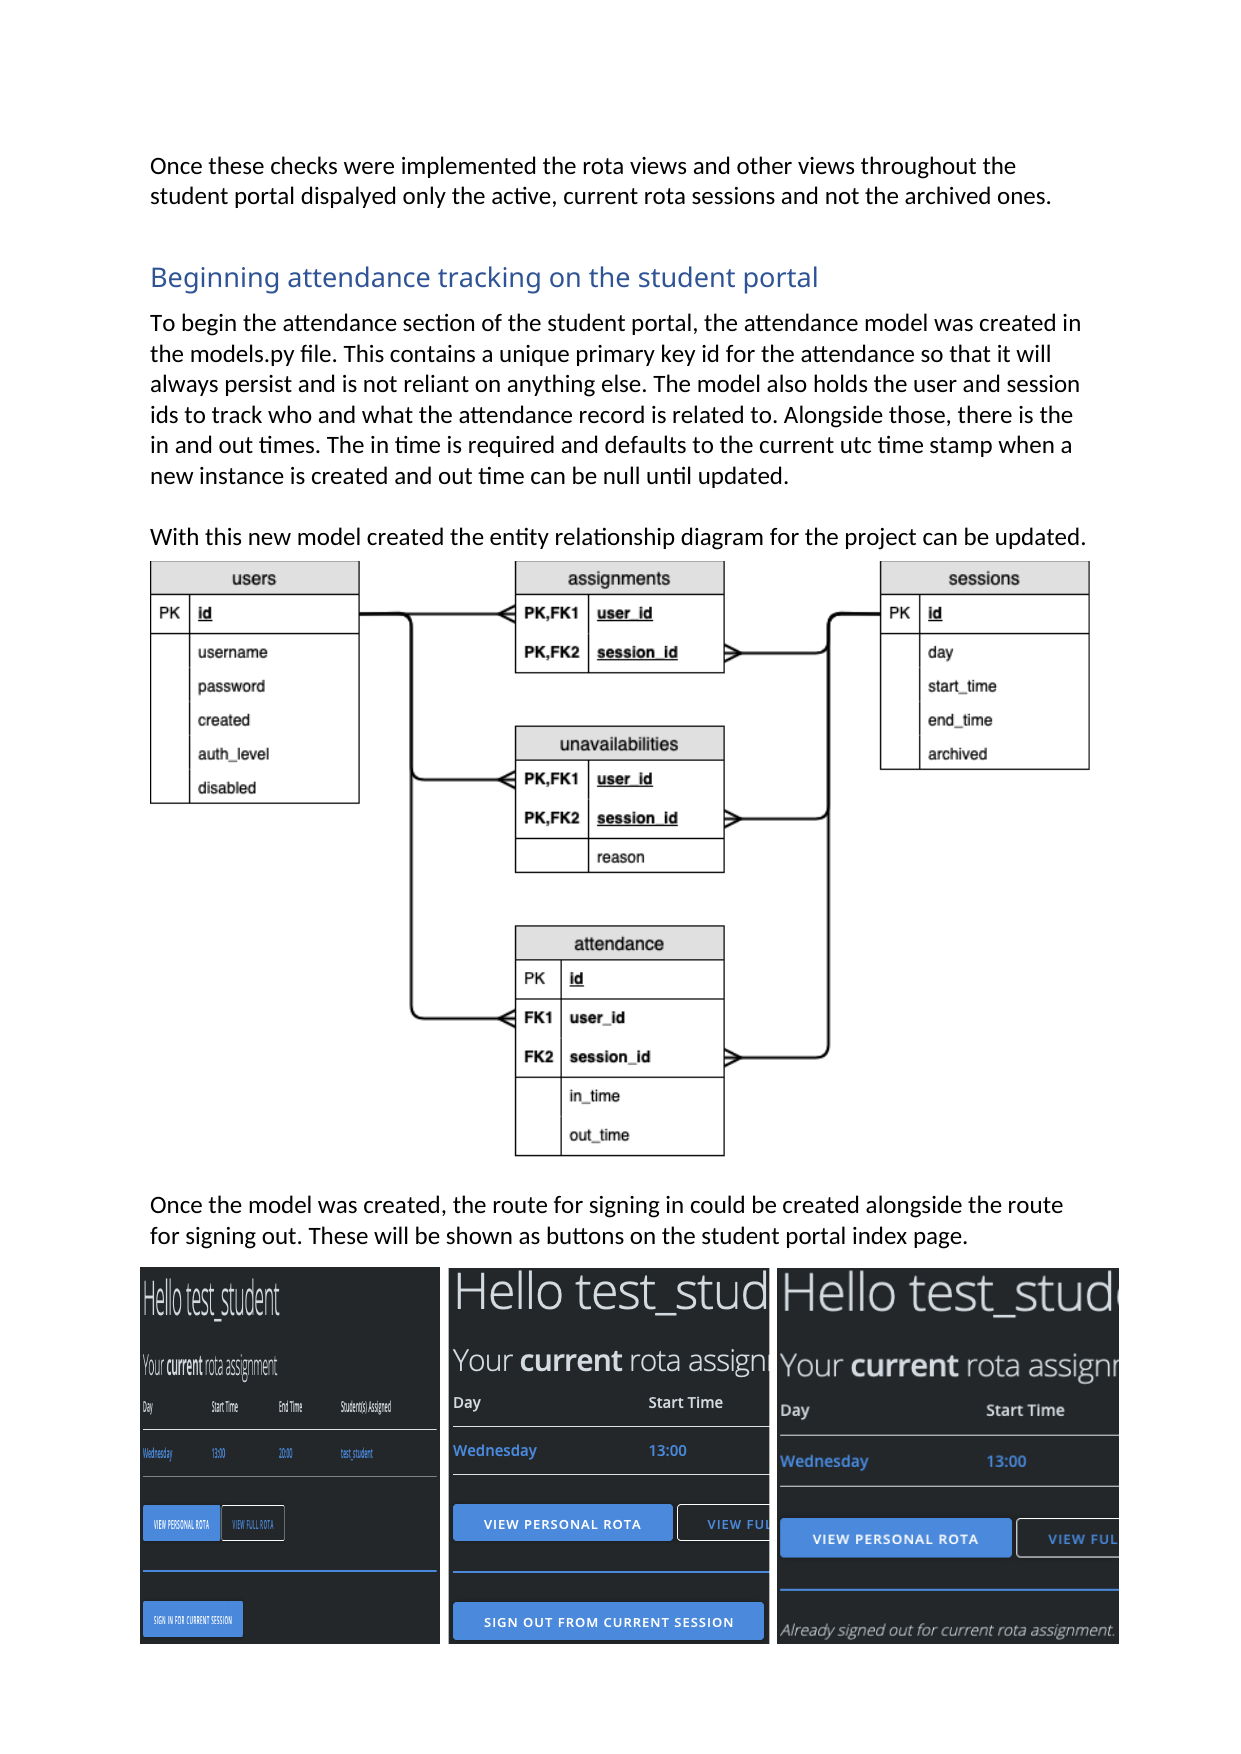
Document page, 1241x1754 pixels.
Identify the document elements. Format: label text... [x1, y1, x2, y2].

subtitle Beginning attendance tracking on the student portal [150, 258, 1090, 295]
picture [140, 1267, 440, 1644]
text To begin the attendance section of the student portal, the attendance model was created in the models.py file. This contains a unique primary key id for the attendance so that it will always persist and is not reliant on anything else. The model also holds the user and session ids to track who and what the attendance record is related to. Alongside those, there is the in and out times. The in time is required and defaults to the current utc time stamp when a new instance is created and out time can be null until updated. [150, 308, 1090, 491]
text Once these checks were implemented the rota views and other views throughout the student portal dispalyed only the active, current rota sessions and not the archived ones. [150, 150, 1090, 211]
picture [150, 561, 1090, 1159]
text Once the model was created, the route for signing in could be created alongside the route for signing out. These will be shown as buttons on the student portal index page. [150, 1189, 1090, 1250]
text With this new model created the entity relationship diagram for the project can be updated. [150, 521, 1090, 552]
picture [777, 1268, 1119, 1644]
picture [448, 1268, 770, 1644]
